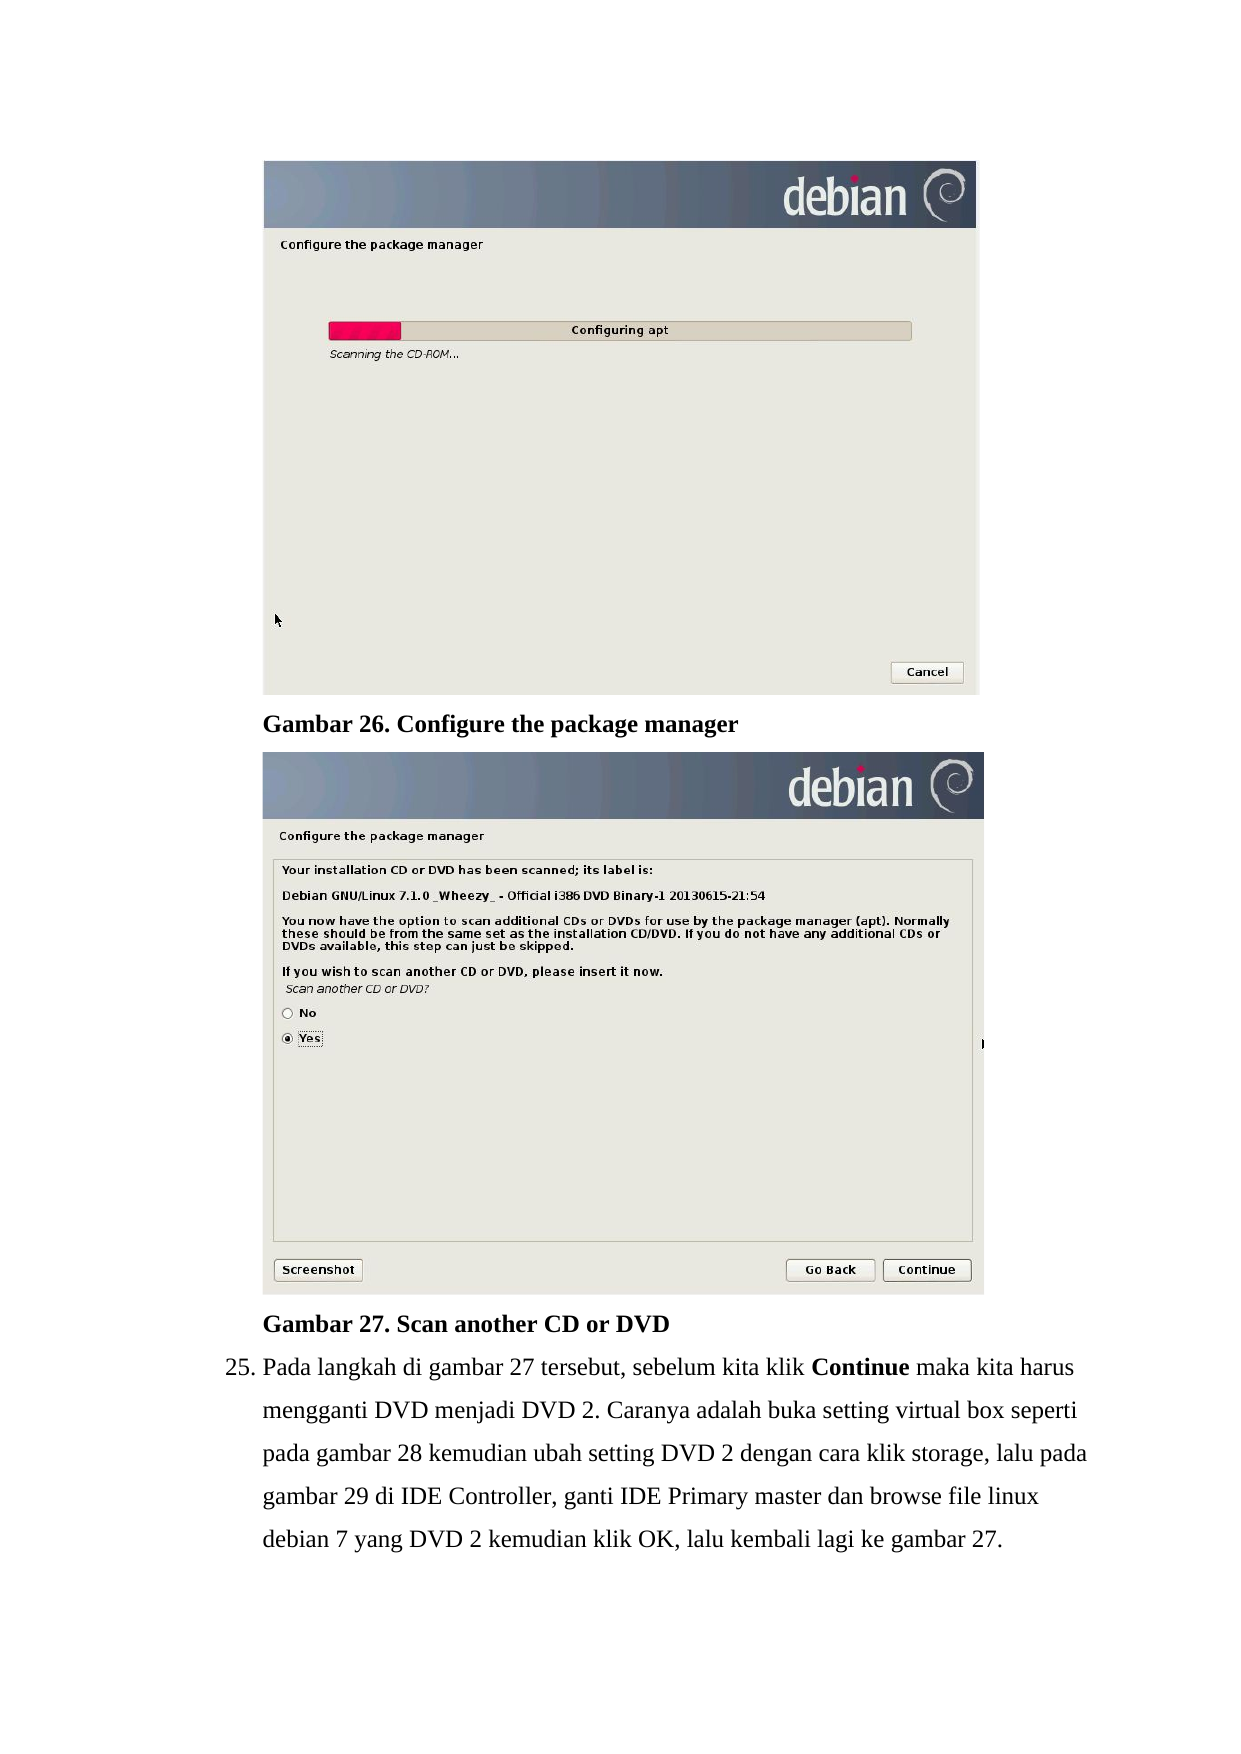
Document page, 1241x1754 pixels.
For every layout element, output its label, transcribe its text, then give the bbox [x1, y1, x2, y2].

list Pada langkah di gambar 27 tersebut, sebelum kita klik Continue maka kita harus mengganti DVD menjadi DVD 2. Caranya adalah buka setting virtual box seperti pada gambar 28 kemudian ubah setting DVD 2 dengan cara klik storage, lalu pada gambar 29 di IDE Controller, ganti IDE Primary master dan browse file linux debian 7 yang DVD 2 kemudian klik OK, lalu kembali lagi ke gambar 27. [225, 1352, 1090, 1553]
picture [262, 752, 985, 1295]
picture [262, 160, 980, 695]
list Gambar 26. Configure the package manager [262, 709, 1090, 738]
list Gambar 27. Scan another CD or DVD [262, 1309, 1090, 1337]
